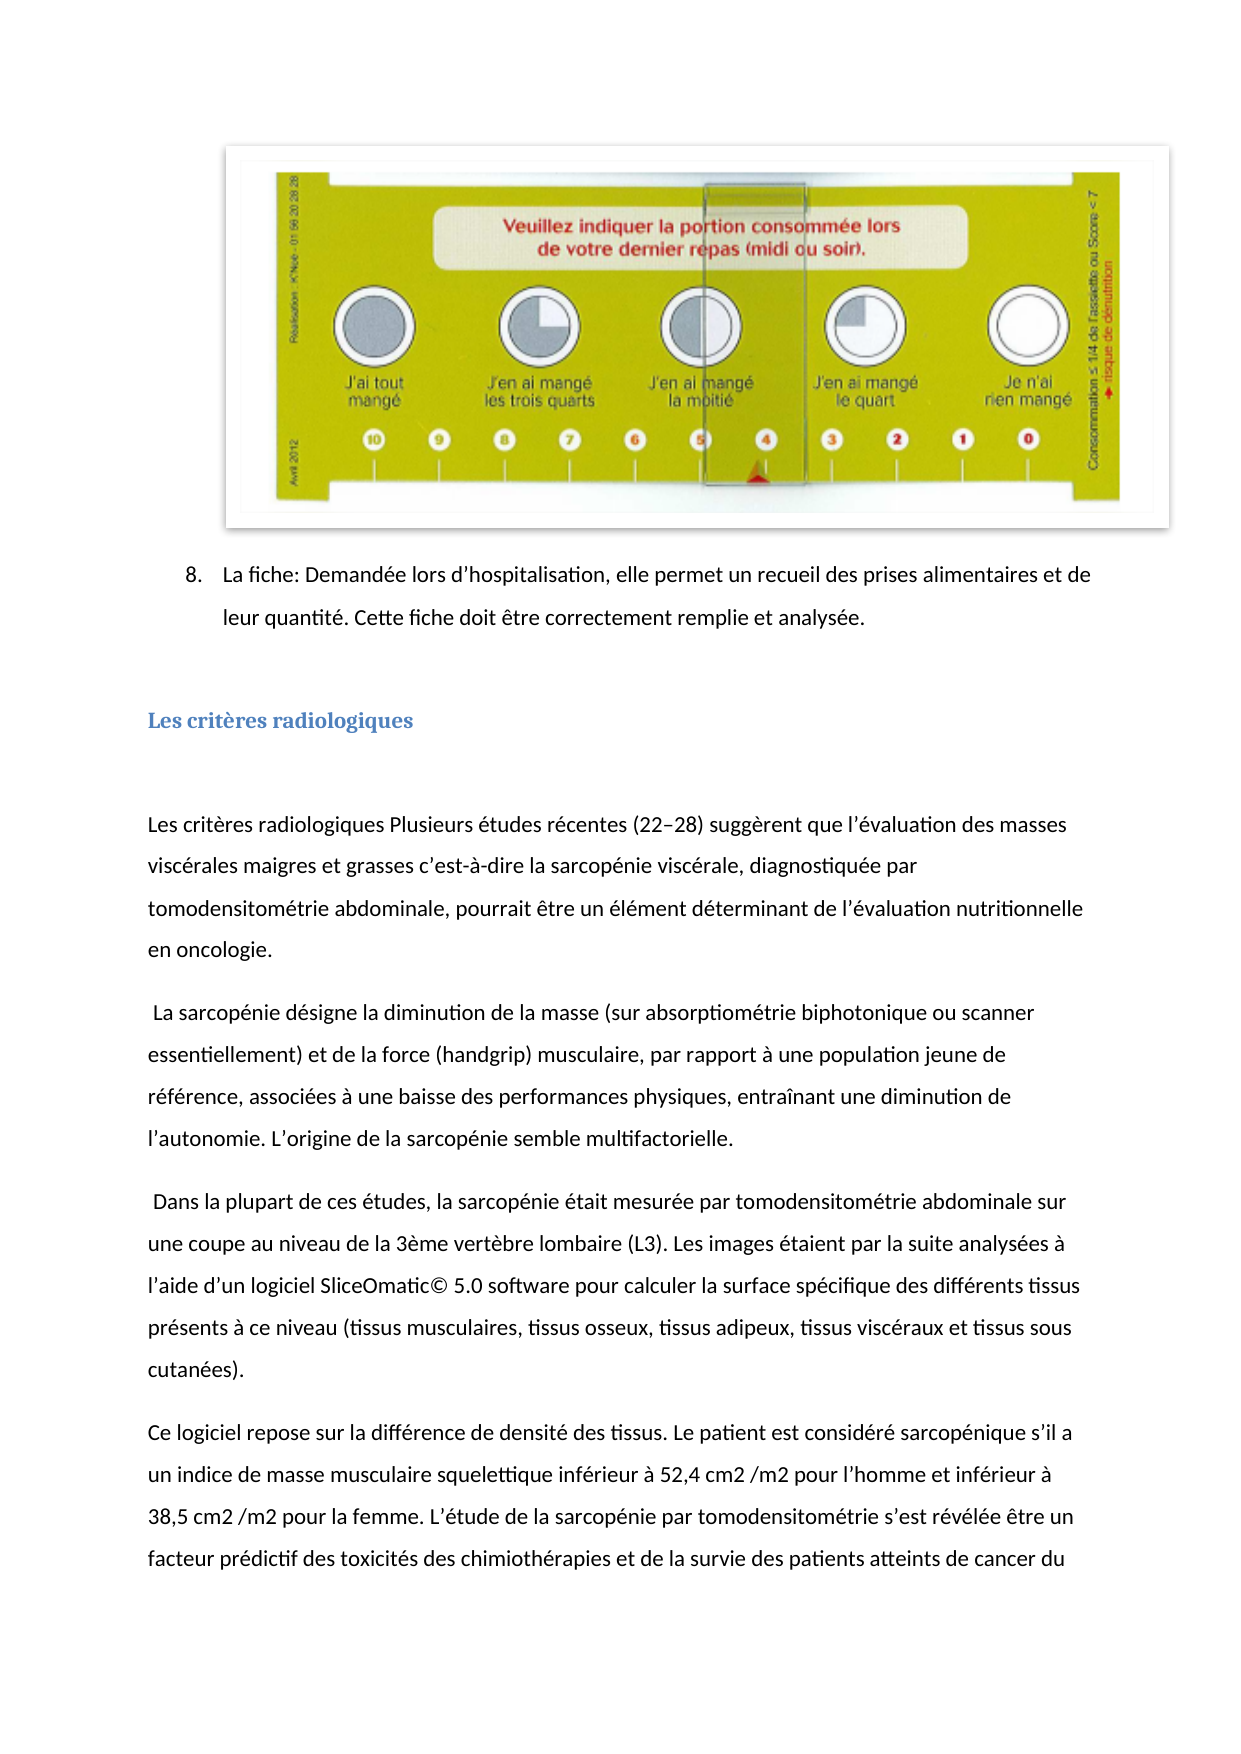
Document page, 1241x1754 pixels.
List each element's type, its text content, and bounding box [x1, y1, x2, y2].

list La fiche: Demandée lors d’hospitalisation, elle permet un recueil des prises alimentaires et de leur quantité. Cette fiche doit être correctement remplie et analysée. [185, 561, 1093, 631]
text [148, 1418, 1093, 1572]
text La sarcopénie désigne la diminution de la masse (sur absorptiométrie biphotonique ou scanner essentiellement) et de la force (handgrip) musculaire, par rapport à une population jeune de référence, associées à une baisse des performances physiques, entraînant une diminution de l’autonomie. L’origine de la sarcopénie semble multifactorielle. [148, 998, 1093, 1152]
picture [240, 160, 1154, 513]
text Les critères radiologiques Plusieurs études récentes (22–28) suggèrent que l’évaluation des masses viscérales maigres et grasses c’est-à-dire la sarcopénie viscérale, diagnostiquée par tomodensitométrie abdominale, pourrait être un élément déterminant de l’évaluation nutritionnelle en oncologie. [148, 810, 1093, 964]
text Dans la plupart de ces études, la sarcopénie était mesurée par tomodensitométrie abdominale sur une coupe au niveau de la 3ème vertèbre lombaire (L3). Les images étaient par la suite analysées à l’aide d’un logiciel SliceOmatic© 5.0 software pour calculer la surface spécifique des différents tissus présents à ce niveau (tissus musculaires, tissus osseux, tissus adipeux, tissus viscéraux et tissus sous cutanées). [148, 1187, 1093, 1383]
subtitle Les critères radiologiques [148, 707, 1093, 734]
